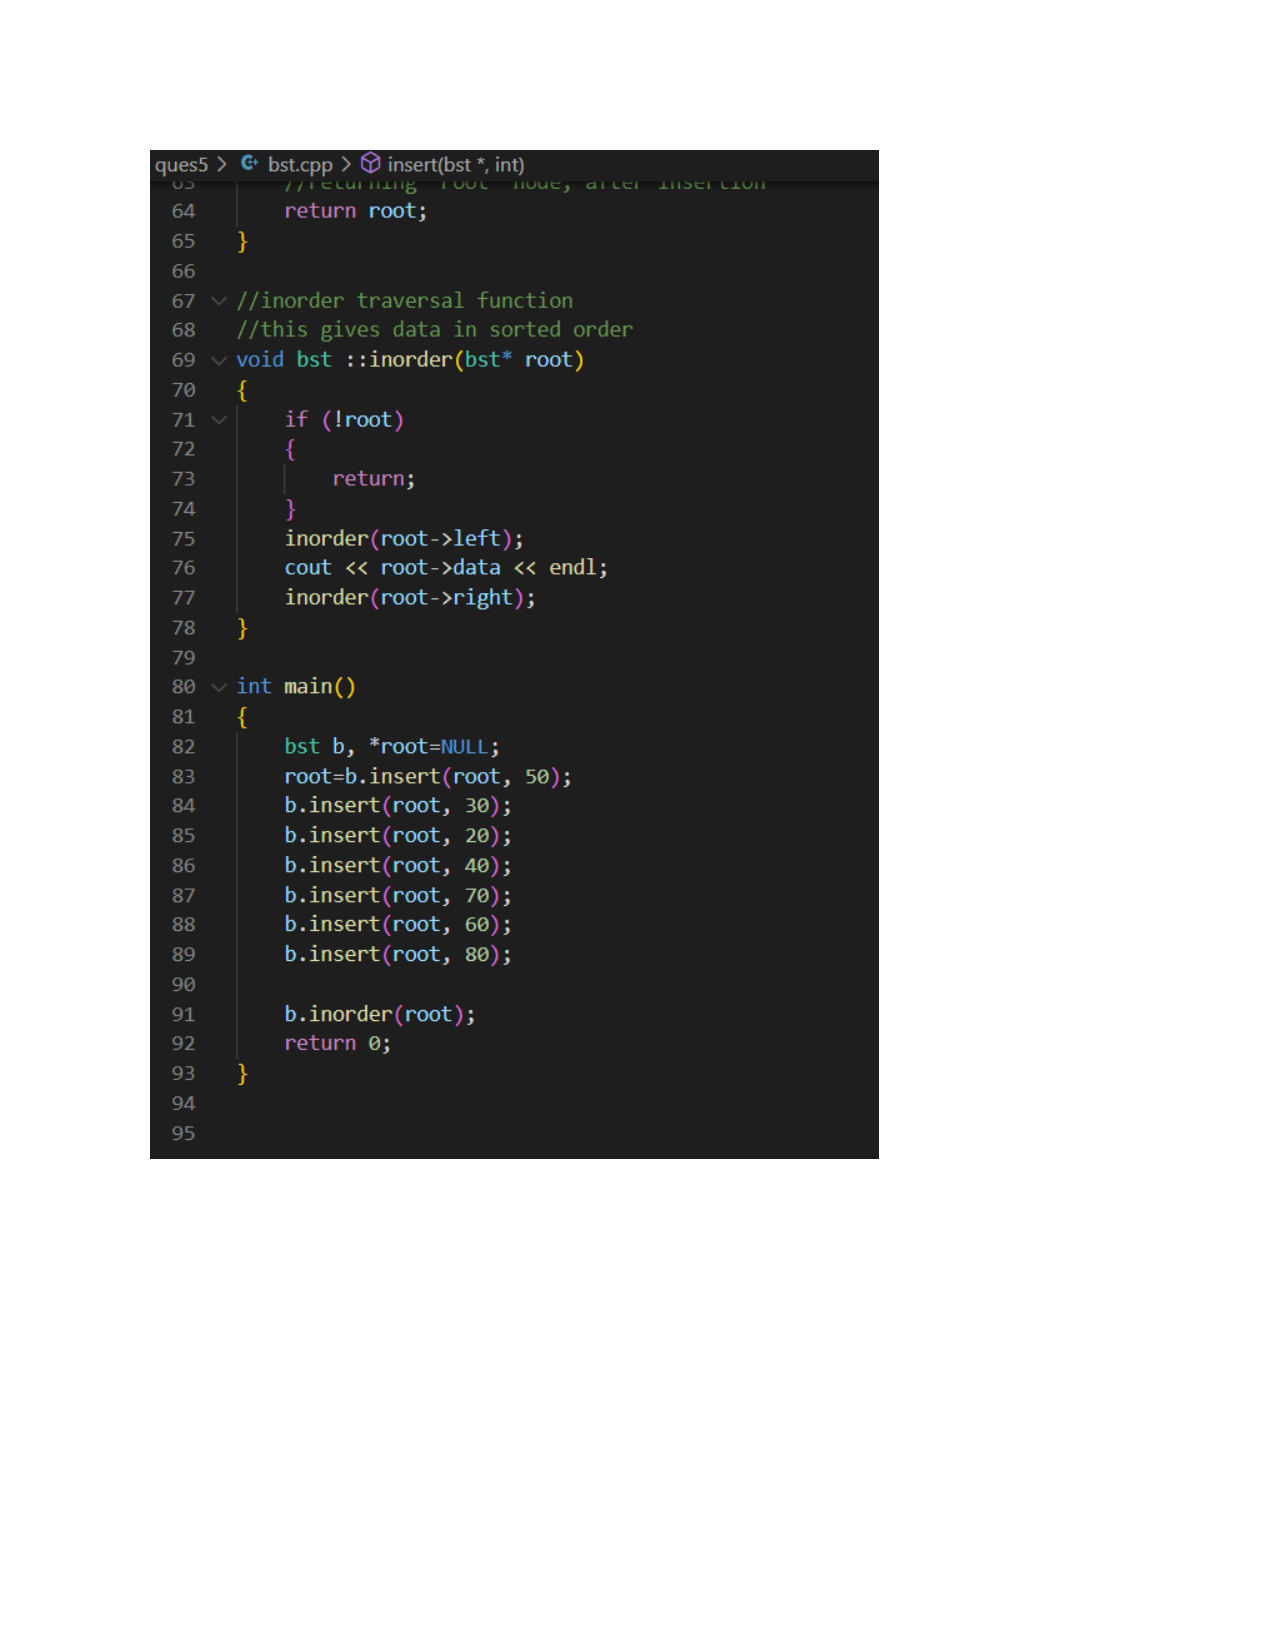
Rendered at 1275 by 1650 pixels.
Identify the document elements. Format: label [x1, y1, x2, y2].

picture [150, 150, 879, 1159]
